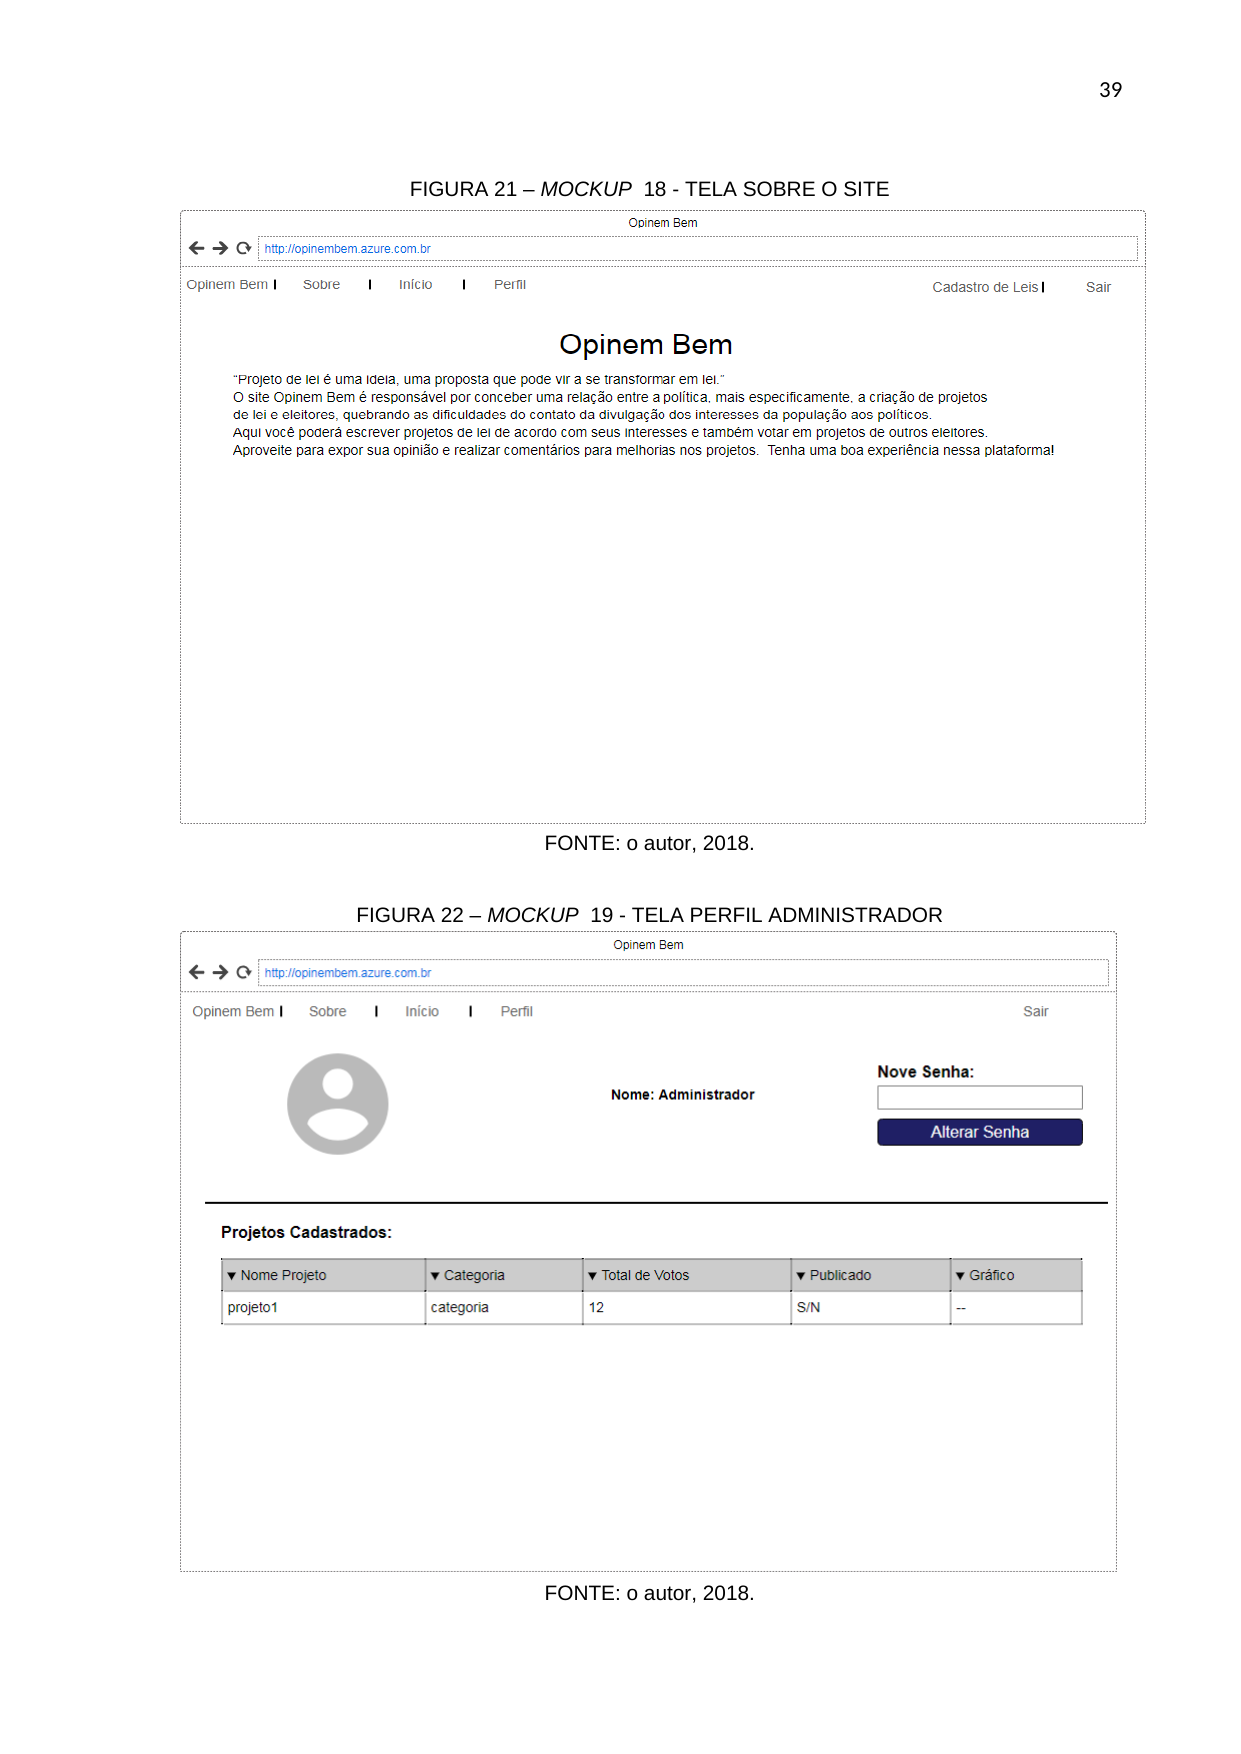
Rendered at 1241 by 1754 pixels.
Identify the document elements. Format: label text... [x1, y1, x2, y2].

picture [177, 926, 1123, 1581]
text FIGURA 21 – MOCKUP 18 - TELA SOBRE O SITE [177, 177, 1122, 201]
text FONTE: o autor, 2018. [177, 831, 1122, 855]
text FONTE: o autor, 2018. [177, 1581, 1122, 1604]
picture [177, 201, 1149, 831]
text FIGURA 22 – MOCKUP 19 - TELA PERFIL ADMINISTRADOR [177, 903, 1122, 926]
